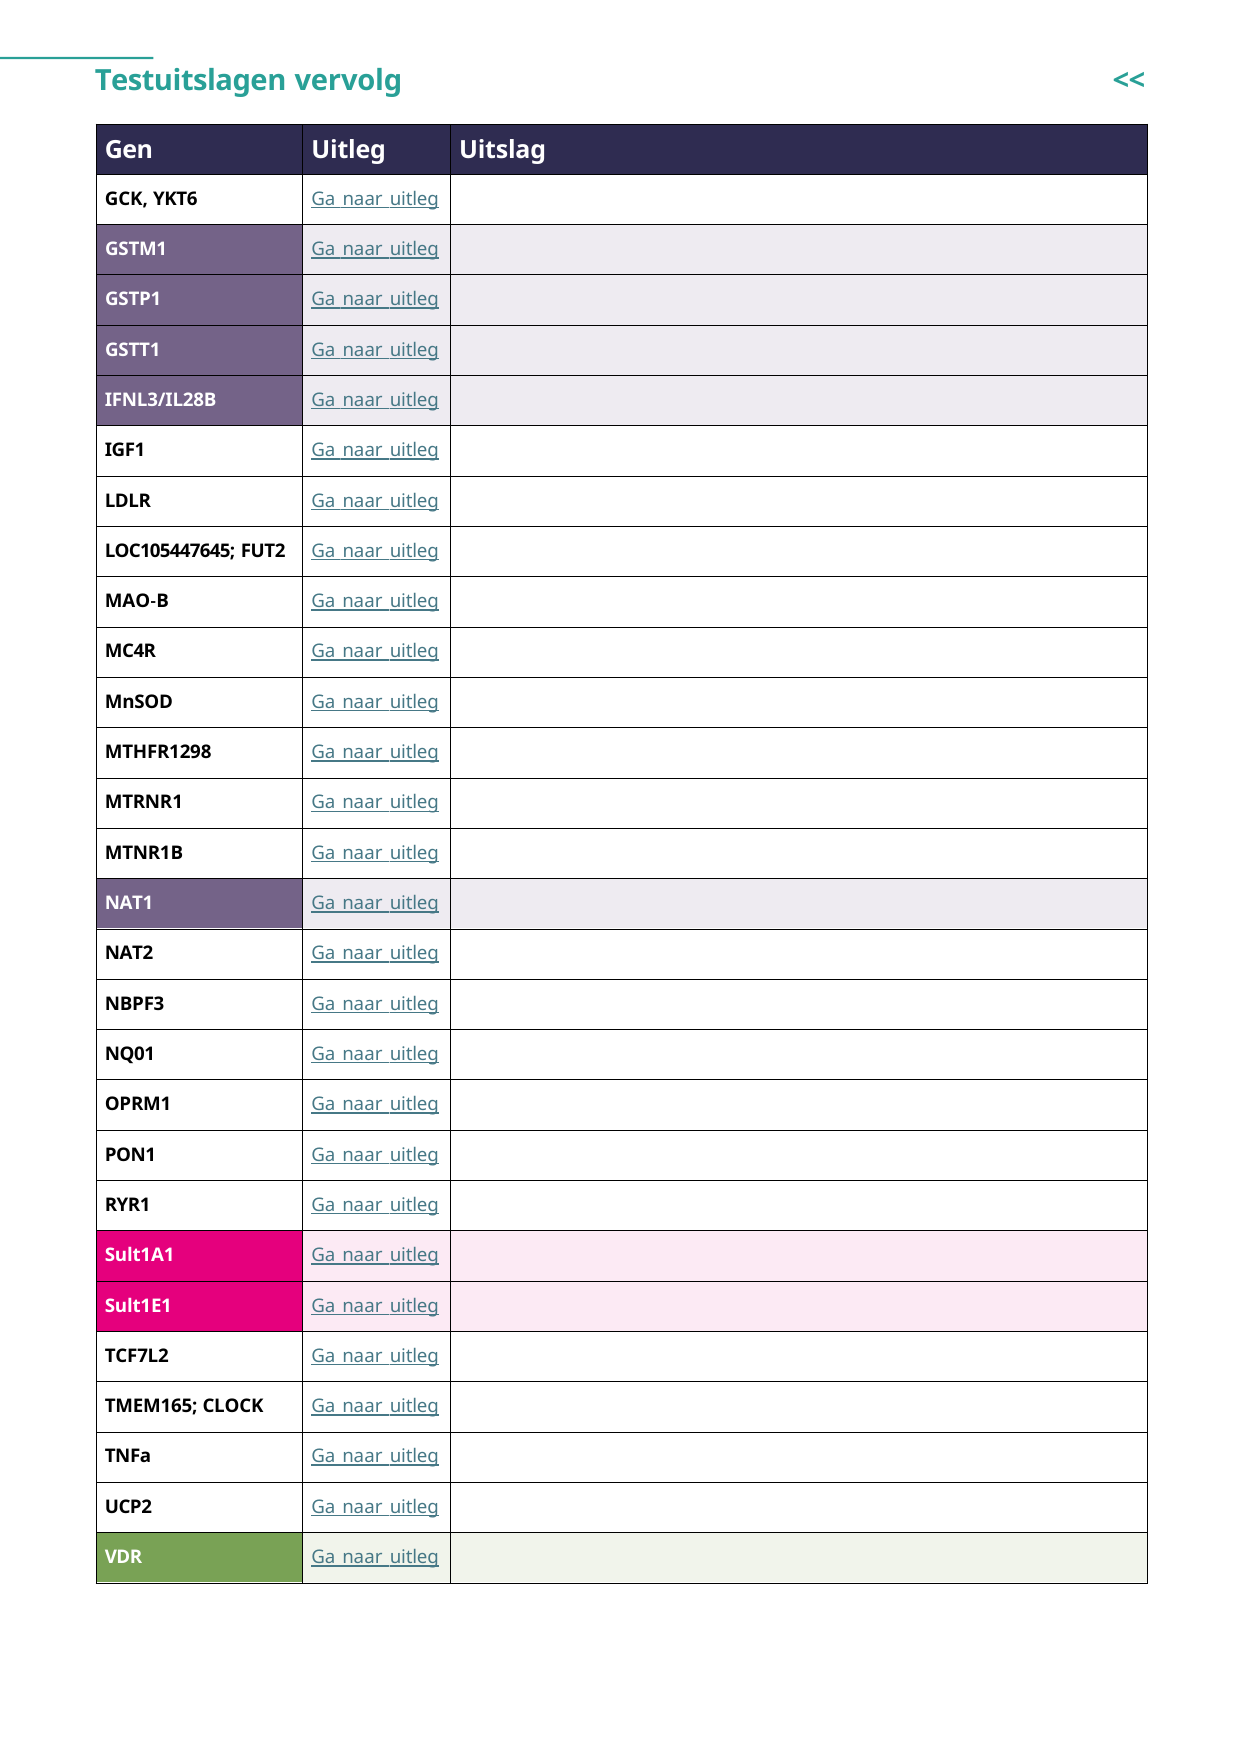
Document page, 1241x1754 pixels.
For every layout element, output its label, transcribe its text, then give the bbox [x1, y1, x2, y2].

table_cell TCF7L2 [97, 1332, 302, 1381]
table_cell NBPF3 [97, 980, 302, 1029]
table_cell [451, 527, 1147, 576]
table_cell UCP2 [97, 1483, 302, 1532]
table_cell Ga naar uitleg [303, 930, 450, 979]
subtitle Testuitslagen vervolg << [94, 59, 1240, 99]
table_cell LOC105447645; FUT2 [97, 527, 302, 576]
table_cell TMEM165; CLOCK [97, 1382, 302, 1432]
table_cell [451, 1433, 1147, 1482]
table_cell Sult1A1 [97, 1231, 302, 1281]
table_cell IFNL3/IL28B [97, 376, 302, 425]
table_cell [451, 930, 1147, 979]
table_header Uitslag [451, 125, 1147, 174]
table_cell [451, 577, 1147, 627]
table_cell [451, 426, 1147, 476]
table_cell [451, 628, 1147, 677]
table_cell NAT2 [97, 930, 302, 979]
table_cell Ga naar uitleg [303, 1332, 450, 1381]
table_cell Ga naar uitleg [303, 326, 450, 375]
table_cell Ga naar uitleg [303, 1080, 450, 1130]
table_cell Ga naar uitleg [303, 527, 450, 576]
table_cell GSTP1 [97, 275, 302, 325]
table_cell Ga naar uitleg [303, 275, 450, 325]
table_cell [451, 1282, 1147, 1331]
table_cell [451, 1231, 1147, 1281]
table_cell Ga naar uitleg [303, 879, 450, 928]
table_cell MnSOD [97, 678, 302, 727]
table_cell [451, 175, 1147, 224]
table_cell [451, 376, 1147, 425]
table_cell [451, 1030, 1147, 1079]
table_cell Ga naar uitleg [303, 678, 450, 727]
table_cell Ga naar uitleg [303, 1282, 450, 1331]
table_cell [451, 275, 1147, 325]
table_cell [451, 678, 1147, 727]
table_cell IGF1 [97, 426, 302, 476]
table_cell Ga naar uitleg [303, 1483, 450, 1532]
table_cell NAT1 [97, 879, 302, 928]
table_cell Ga naar uitleg [303, 1433, 450, 1482]
table_cell Ga naar uitleg [303, 829, 450, 878]
table_cell [451, 829, 1147, 878]
table_header Uitleg [303, 125, 450, 174]
table_cell [451, 1483, 1147, 1532]
table_cell Ga naar uitleg [303, 1181, 450, 1230]
table_cell MTNR1B [97, 829, 302, 878]
table_cell Ga naar uitleg [303, 1533, 450, 1582]
table_cell RYR1 [97, 1181, 302, 1230]
table_cell Ga naar uitleg [303, 225, 450, 274]
table_cell [451, 1533, 1147, 1582]
table_cell VDR [97, 1533, 302, 1582]
table_cell GSTT1 [97, 326, 302, 375]
table_cell OPRM1 [97, 1080, 302, 1130]
table_cell [451, 225, 1147, 274]
table_cell Ga naar uitleg [303, 628, 450, 677]
table_cell Ga naar uitleg [303, 577, 450, 627]
table_cell MC4R [97, 628, 302, 677]
table_cell [451, 1080, 1147, 1130]
table_cell Ga naar uitleg [303, 980, 450, 1029]
table_cell GSTM1 [97, 225, 302, 274]
table_cell TNFa [97, 1433, 302, 1482]
table_cell [451, 1332, 1147, 1381]
table_cell Ga naar uitleg [303, 728, 450, 777]
table_cell [451, 477, 1147, 526]
table_cell [451, 980, 1147, 1029]
table_cell Ga naar uitleg [303, 1131, 450, 1180]
table_cell [451, 326, 1147, 375]
table_cell MTRNR1 [97, 779, 302, 828]
table_cell Ga naar uitleg [303, 376, 450, 425]
table_header Gen [97, 125, 302, 174]
table_cell Ga naar uitleg [303, 1382, 450, 1432]
table_cell [451, 879, 1147, 928]
table_cell Ga naar uitleg [303, 779, 450, 828]
table_cell Sult1E1 [97, 1282, 302, 1331]
table_cell Ga naar uitleg [303, 1030, 450, 1079]
table_cell Ga naar uitleg [303, 477, 450, 526]
table_cell MTHFR1298 [97, 728, 302, 777]
table_cell Ga naar uitleg [303, 426, 450, 476]
table_cell Ga naar uitleg [303, 175, 450, 224]
table_cell [451, 779, 1147, 828]
table_cell [451, 1181, 1147, 1230]
table_cell MAO-B [97, 577, 302, 627]
table_cell [451, 728, 1147, 777]
table_cell LDLR [97, 477, 302, 526]
table_cell GCK, YKT6 [97, 175, 302, 224]
table_cell NQ01 [97, 1030, 302, 1079]
table_cell PON1 [97, 1131, 302, 1180]
table_cell [451, 1382, 1147, 1432]
table_cell Ga naar uitleg [303, 1231, 450, 1281]
table_cell [451, 1131, 1147, 1180]
